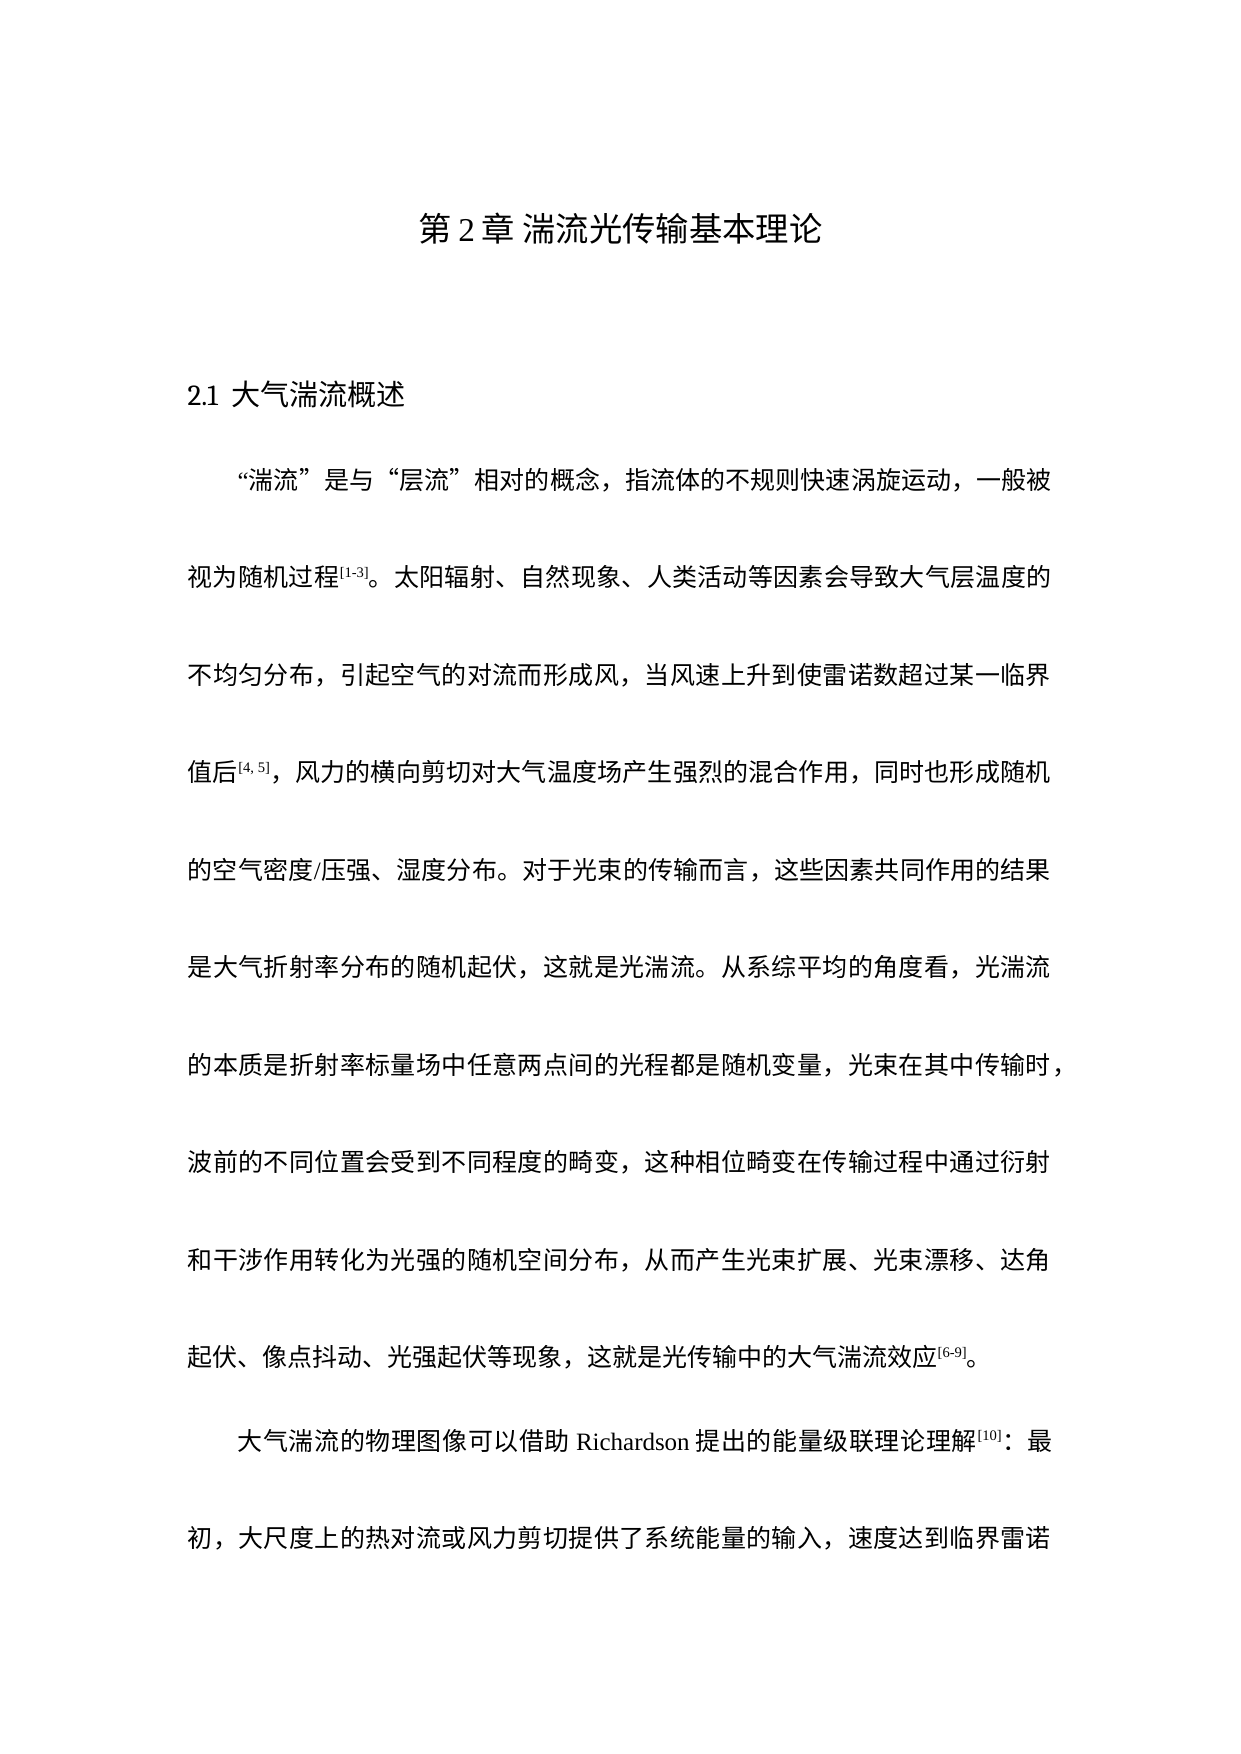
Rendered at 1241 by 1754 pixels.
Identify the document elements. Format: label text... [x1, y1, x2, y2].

subtitle 2.1 大气湍流概述 [187, 360, 1053, 425]
subtitle 第2章 湍流光传输基本理论 [187, 194, 1053, 259]
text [187, 1407, 1053, 1569]
text “湍流”是与“层流”相对的概念，指流体的不规则快速涡旋运动，一般被视为随机过程[1-3]。太阳辐射、自然现象、人类活动等因素会导致大气层温度的不均匀分布，引起空气的对流而形成风，当风速上升到使雷诺数超过某一临界值后[4, 5]，风力的横向剪切对大气温度场产生强烈的混合作用，同时也形成随机的空气密度/压强、湿度分布。对于光束的传输而言，这些因素共同作用的结果是大气折射率分布的随机起伏，这就是光湍流。从系综平均的角度看，光湍流的本质是折射率标量场中任意两点间的光程都是随机变量，光束在其中传输时，波前的不同位置会受到不同程度的畸变，这种相位畸变在传输过程中通过衍射和干涉作用转化为光强的随机空间分布，从而产生光束扩展、光束漂移、达角起伏、像点抖动、光强起伏等现象，这就是光传输中的大气湍流效应[6-9]。 [187, 446, 1053, 1388]
